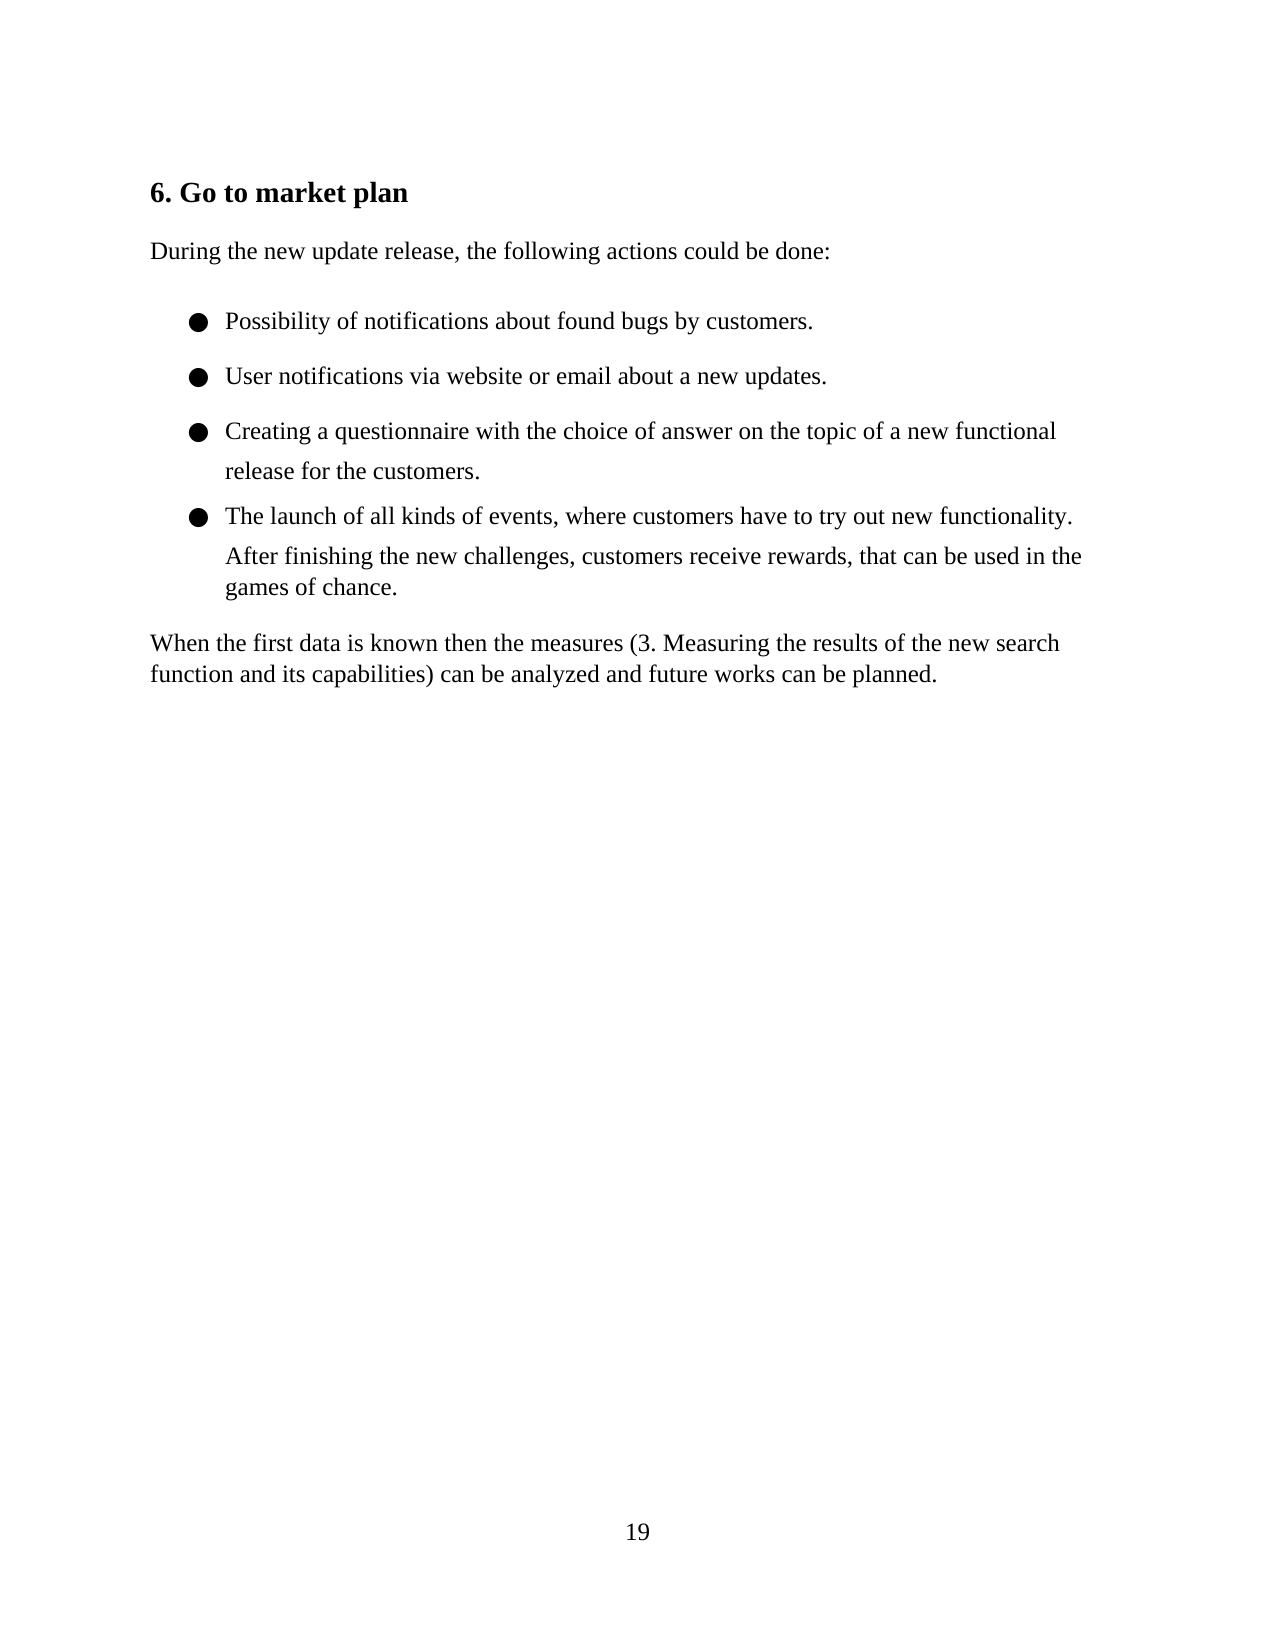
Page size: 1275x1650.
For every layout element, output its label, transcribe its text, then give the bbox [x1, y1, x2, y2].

text During the new update release, the following actions could be done: [150, 236, 1125, 265]
list Creating a questionnaire with the choice of answer on the topic of a new functional release for the customers. [187, 403, 1125, 485]
list The launch of all kinds of events, where customers have to try out new functionality. After finishing the new challenges, customers receive rewards, that can be used in the games of chance. [187, 487, 1125, 601]
list User notifications via website or email about a new updates. [187, 347, 1125, 399]
list Possibility of notifications about found bugs by customers. [187, 292, 1125, 343]
text When the first data is known then the measures (3. Measuring the results of the new search function and its capabilities) can be analyzed and future works can be planned. [150, 628, 1125, 688]
subtitle 6. Go to market plan [150, 175, 1125, 208]
